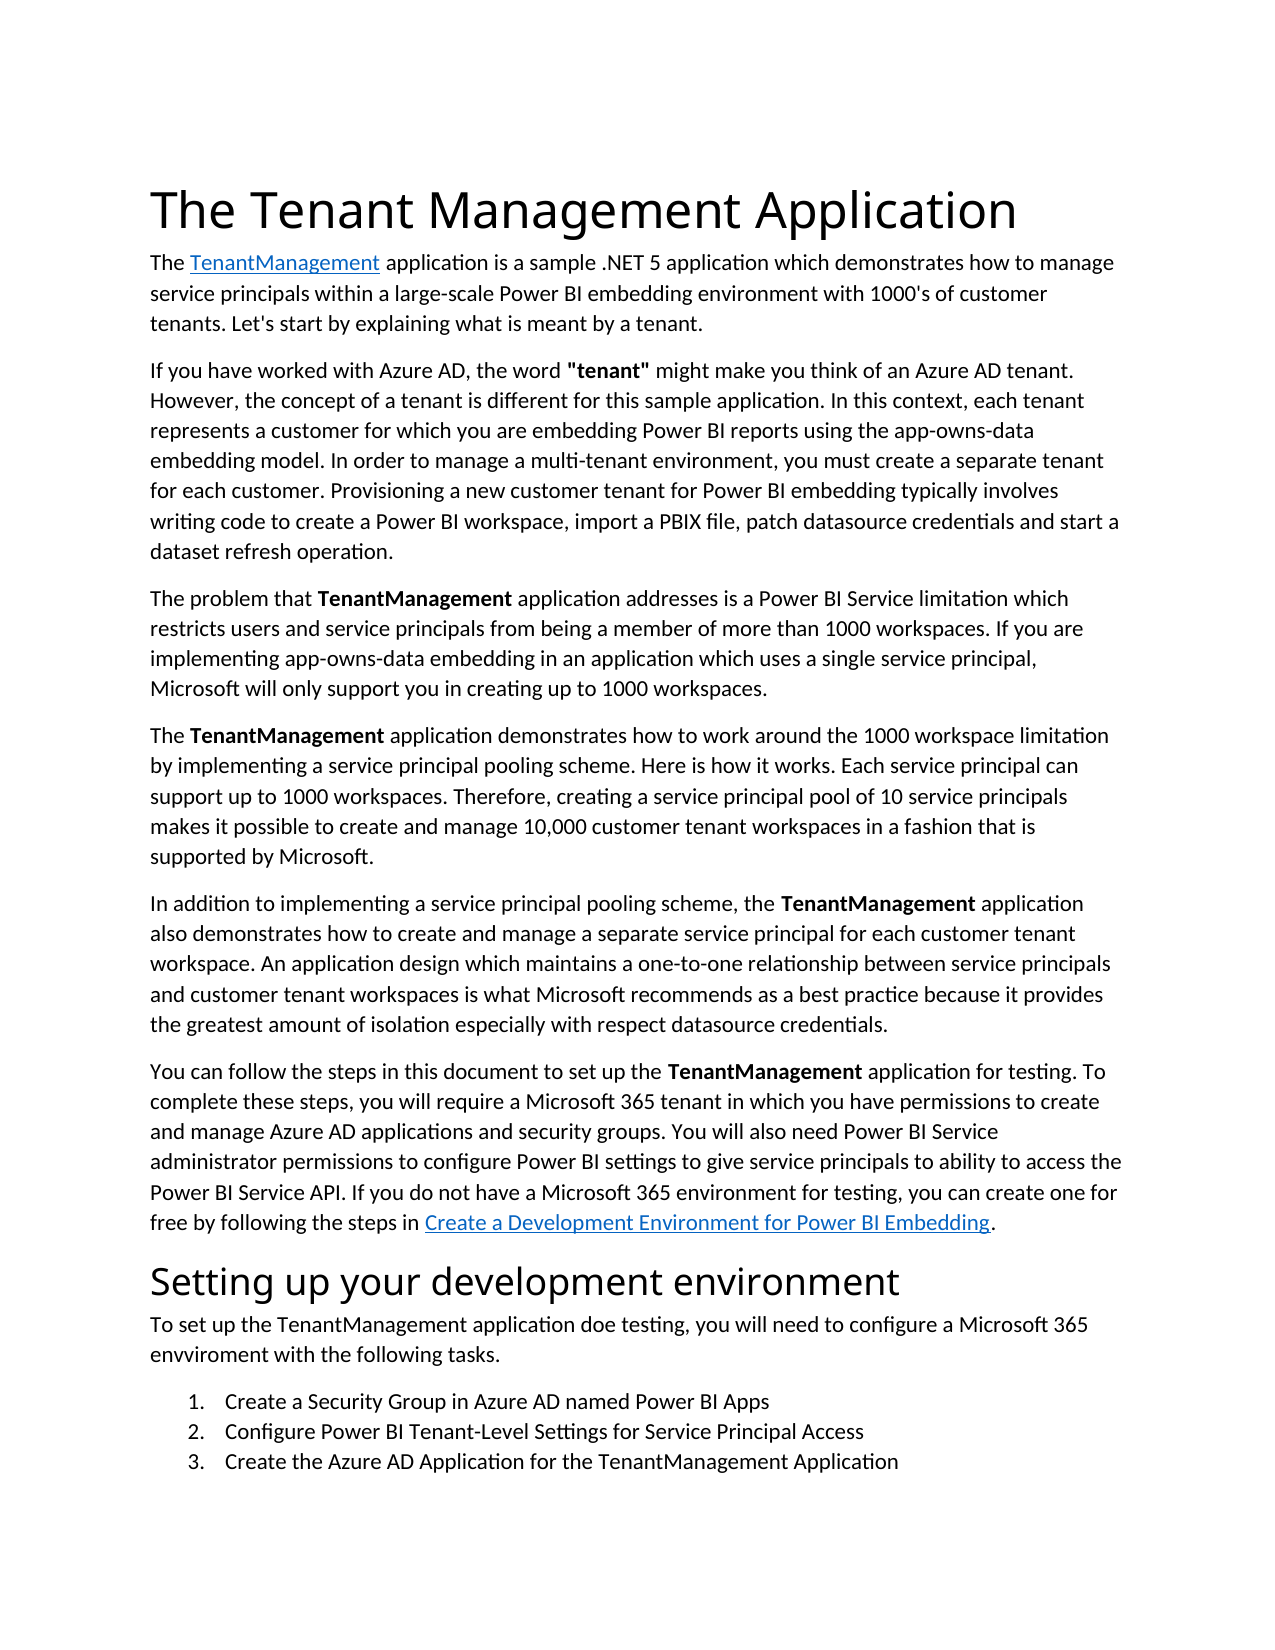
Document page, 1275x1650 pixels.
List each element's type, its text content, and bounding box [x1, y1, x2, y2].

list Create a Security Group in Azure AD named Power BI Apps [187, 1387, 1125, 1415]
text To set up the TenantManagement application doe testing, you will need to configure a Microsoft 365 envviroment with the following tasks. [150, 1310, 1125, 1368]
subtitle The Tenant Management Application [150, 175, 1125, 243]
text The TenantManagement application demonstrates how to work around the 1000 workspace limitation by implementing a service principal pooling scheme. Here is how it works. Each service principal can support up to 1000 workspaces. Therefore, creating a service principal pool of 10 service principals makes it possible to create and manage 10,000 customer tenant workspaces in a fashion that is supported by Microsoft. [150, 721, 1125, 870]
text If you have worked with Azure AD, the word "tenant" might make you think of an Azure AD tenant. However, the concept of a tenant is different for this sample application. In this context, each tenant represents a customer for which you are embedding Power BI reports using the app-owns-data embedding model. In order to manage a multi-tenant environment, you must create a separate tenant for each customer. Provisioning a new customer tenant for Power BI embedding typically involves writing code to create a Power BI workspace, import a PBIX file, patch datasource credentials and start a dataset refresh operation. [150, 356, 1125, 565]
text In addition to implementing a service principal pooling scheme, the TenantManagement application also demonstrates how to create and manage a separate service principal for each customer tenant workspace. An application design which maintains a one-to-one relationship between service principals and customer tenant workspaces is what Microsoft recommends as a best practice because it provides the greatest amount of isolation especially with respect datasource credentials. [150, 889, 1125, 1038]
list Configure Power BI Tenant-Level Settings for Service Principal Access [187, 1417, 1125, 1445]
text You can follow the steps in this document to set up the TenantManagement application for testing. To complete these steps, you will require a Microsoft 365 tenant in which you have permissions to create and manage Azure AD applications and security groups. You will also need Power BI Service administrator permissions to configure Power BI settings to give service principals to ability to access the Power BI Service API. If you do not have a Microsoft 365 environment for testing, you can create one for free by following the steps in Create a Development Environment for Power BI Embedding. [150, 1057, 1125, 1236]
subtitle Setting up your development environment [150, 1255, 1125, 1306]
text The problem that TenantManagement application addresses is a Power BI Service limitation which restricts users and service principals from being a member of more than 1000 workspaces. If you are implementing app-owns-data embedding in an application which uses a single service principal, Microsoft will only support you in creating up to 1000 workspaces. [150, 584, 1125, 703]
text The TenantManagement application is a sample .NET 5 application which demonstrates how to manage service principals within a large-scale Power BI embedding environment with 1000's of customer tenants. Let's start by explaining what is meant by a tenant. [150, 248, 1125, 337]
list Create the Azure AD Application for the TenantManagement Application [187, 1447, 1125, 1475]
